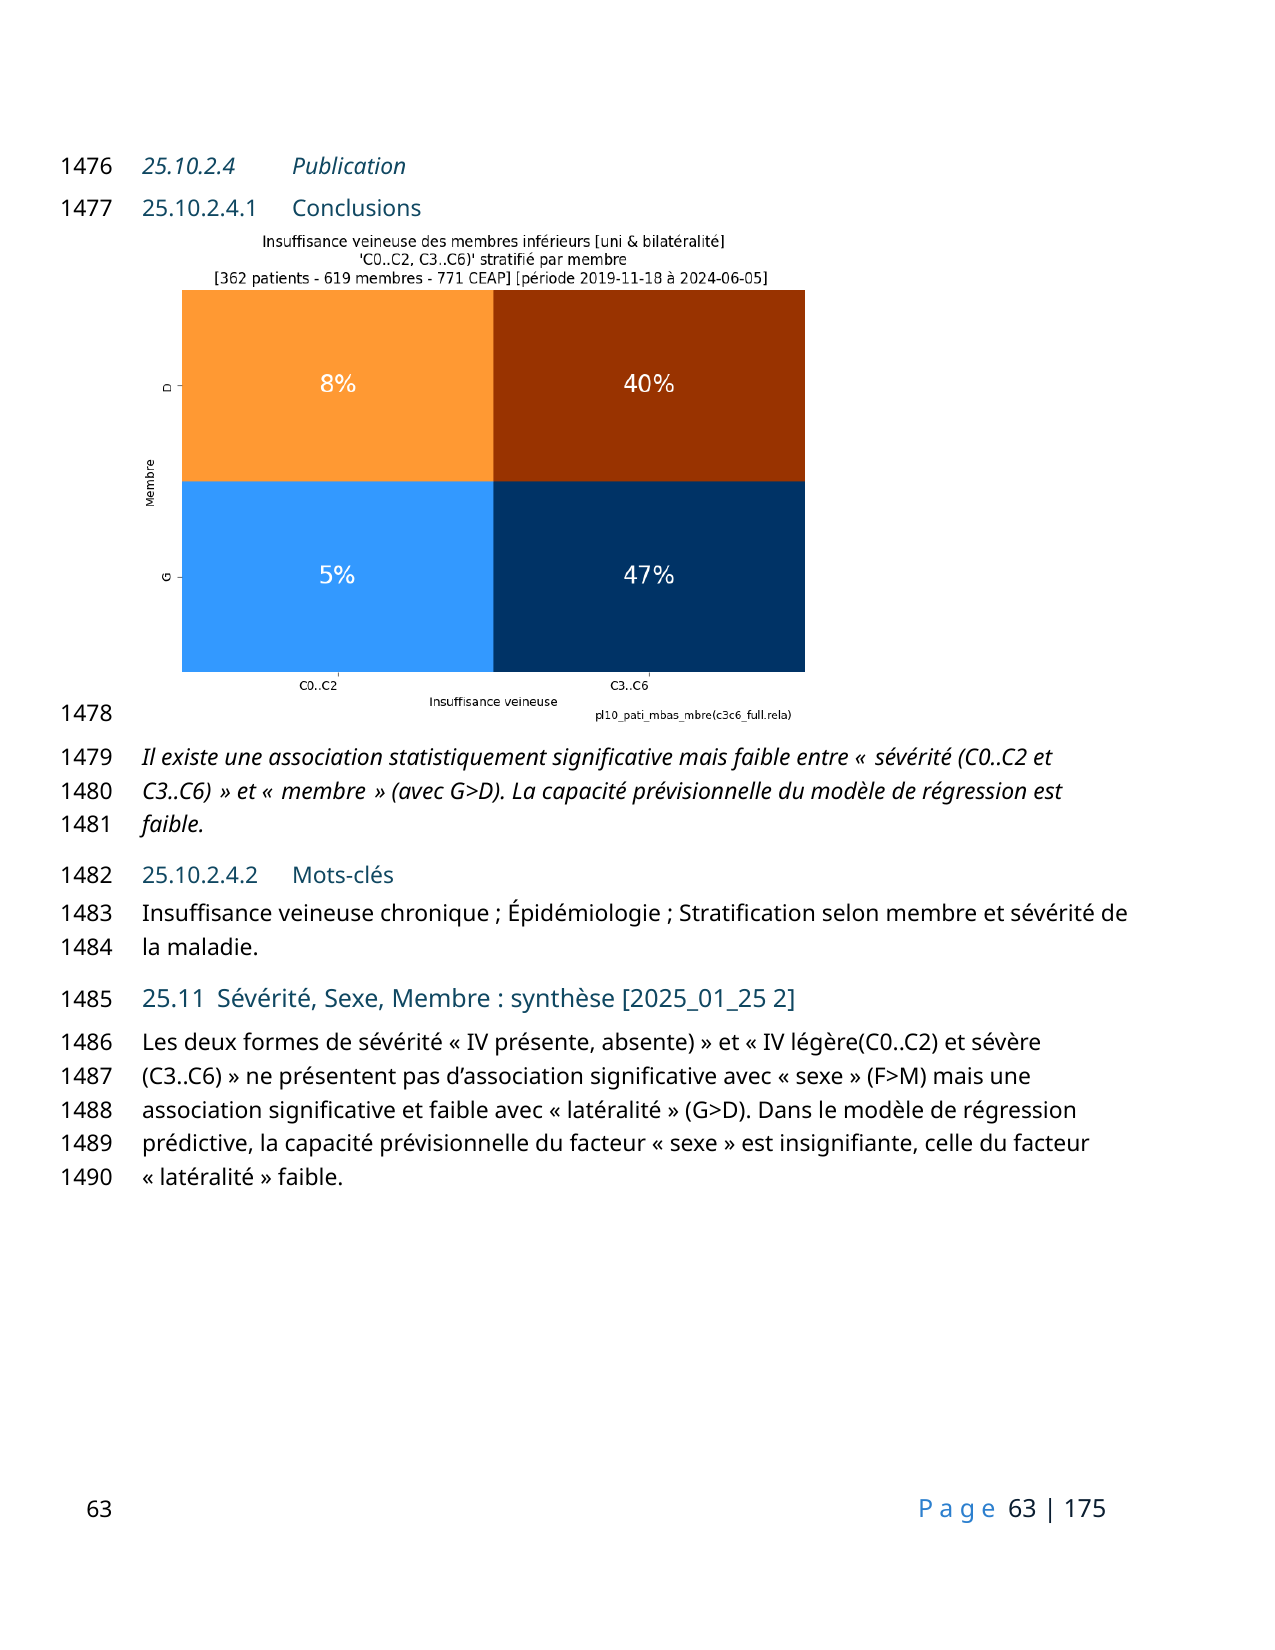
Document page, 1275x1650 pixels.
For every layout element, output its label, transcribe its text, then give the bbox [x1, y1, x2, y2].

text Insuffisance veineuse chronique ; Épidémiologie ; Stratification selon membre et sévérité de la maladie. [142, 897, 1133, 962]
subtitle Sévérité, Sexe, Membre : synthèse [2025_01_25 2] [142, 981, 1133, 1015]
subtitle Mots-clés [142, 859, 1133, 890]
subtitle Conclusions [142, 192, 1133, 223]
subtitle Publication [142, 150, 1133, 181]
text Il existe une association statistiquement significative mais faible entre « sévérité (C0..C2 et C3..C6) » et « membre » (avec G>D). La capacité prévisionnelle du modèle de régression est faible. [142, 741, 1133, 840]
text Les deux formes de sévérité « IV présente, absente) » et « IV légère(C0..C2) et sévère (C3..C6) » ne présentent pas d’association significative avec « sexe » (F>M) mais une association significative et faible avec « latéralité » (G>D). Dans le modèle de régression prédictive, la capacité prévisionnelle du facteur « sexe » est insignifiante, celle du facteur « latéralité » faible. [142, 1026, 1133, 1192]
picture [141, 230, 811, 722]
